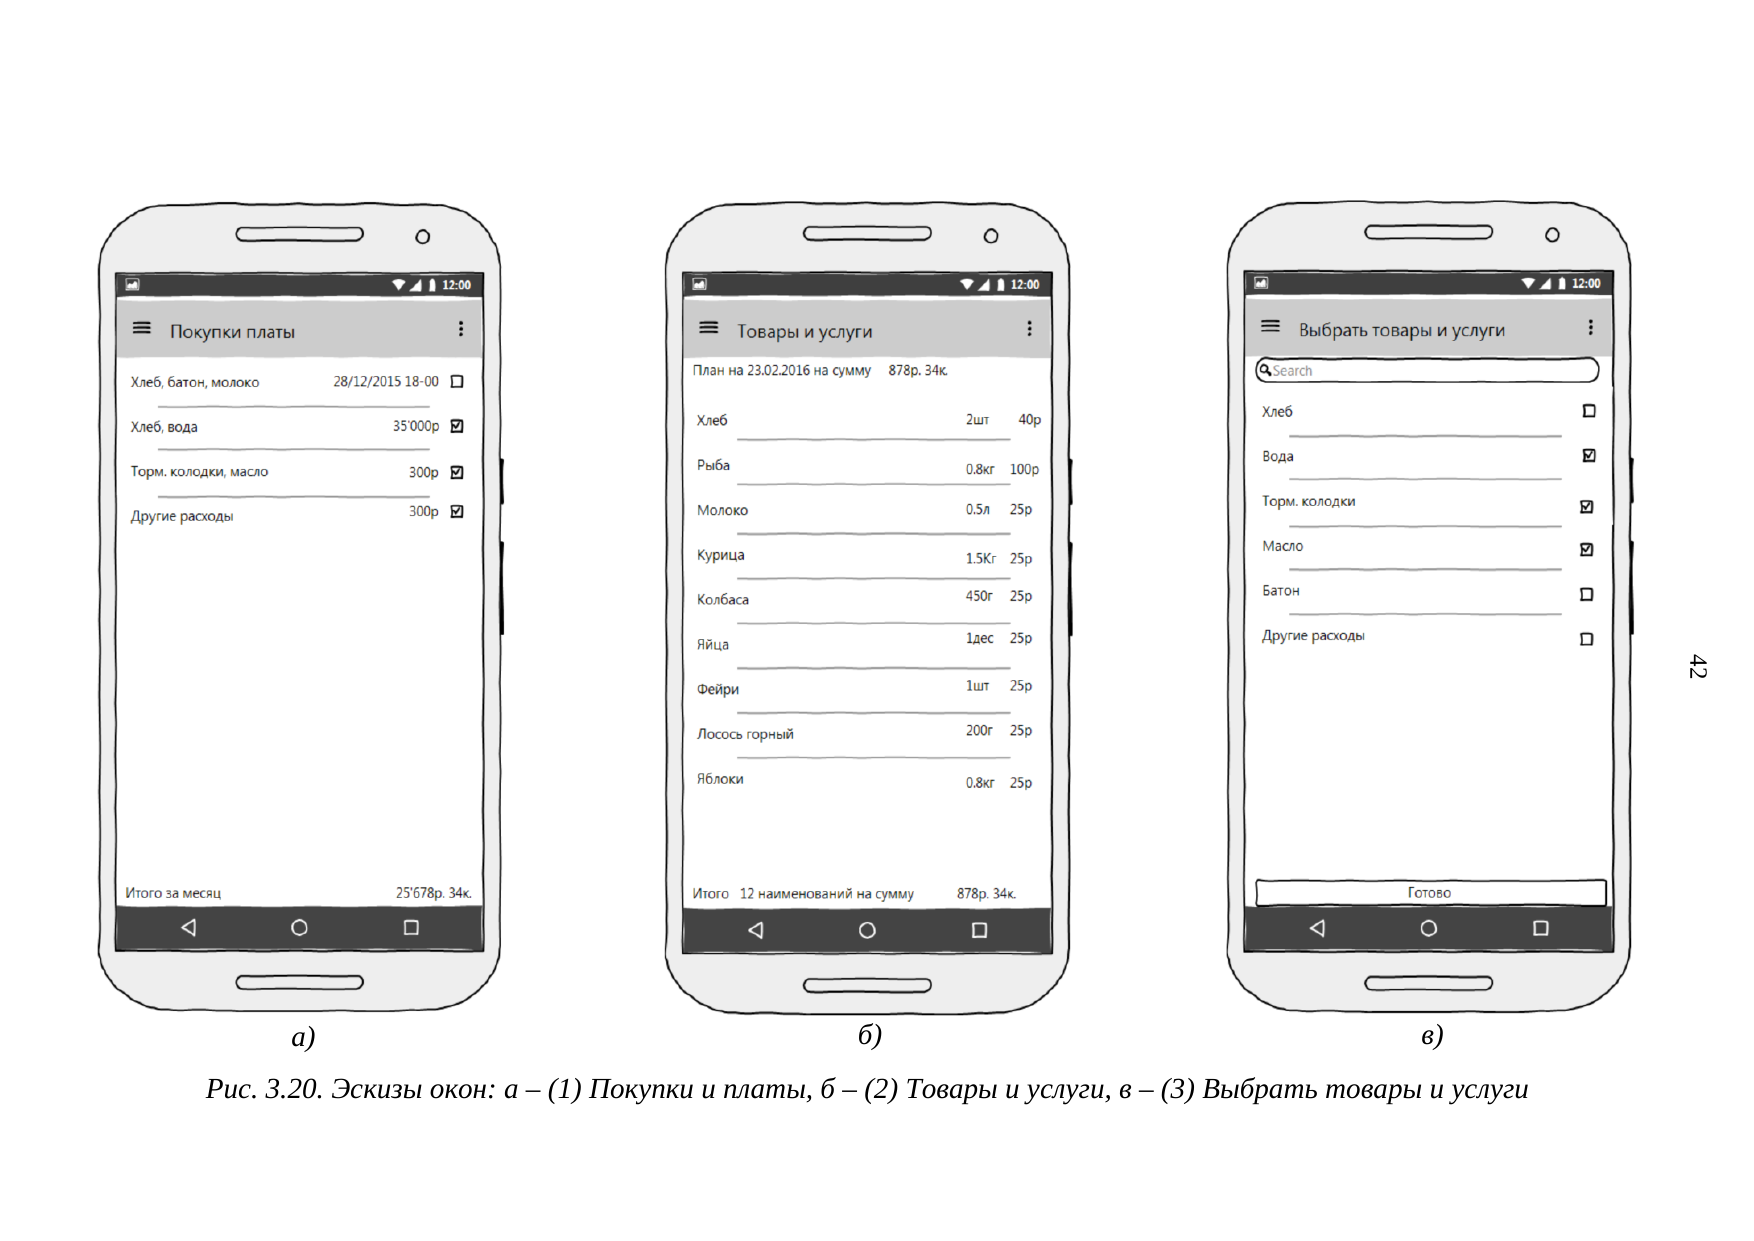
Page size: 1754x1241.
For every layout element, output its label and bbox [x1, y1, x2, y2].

picture [88, 191, 1636, 1062]
